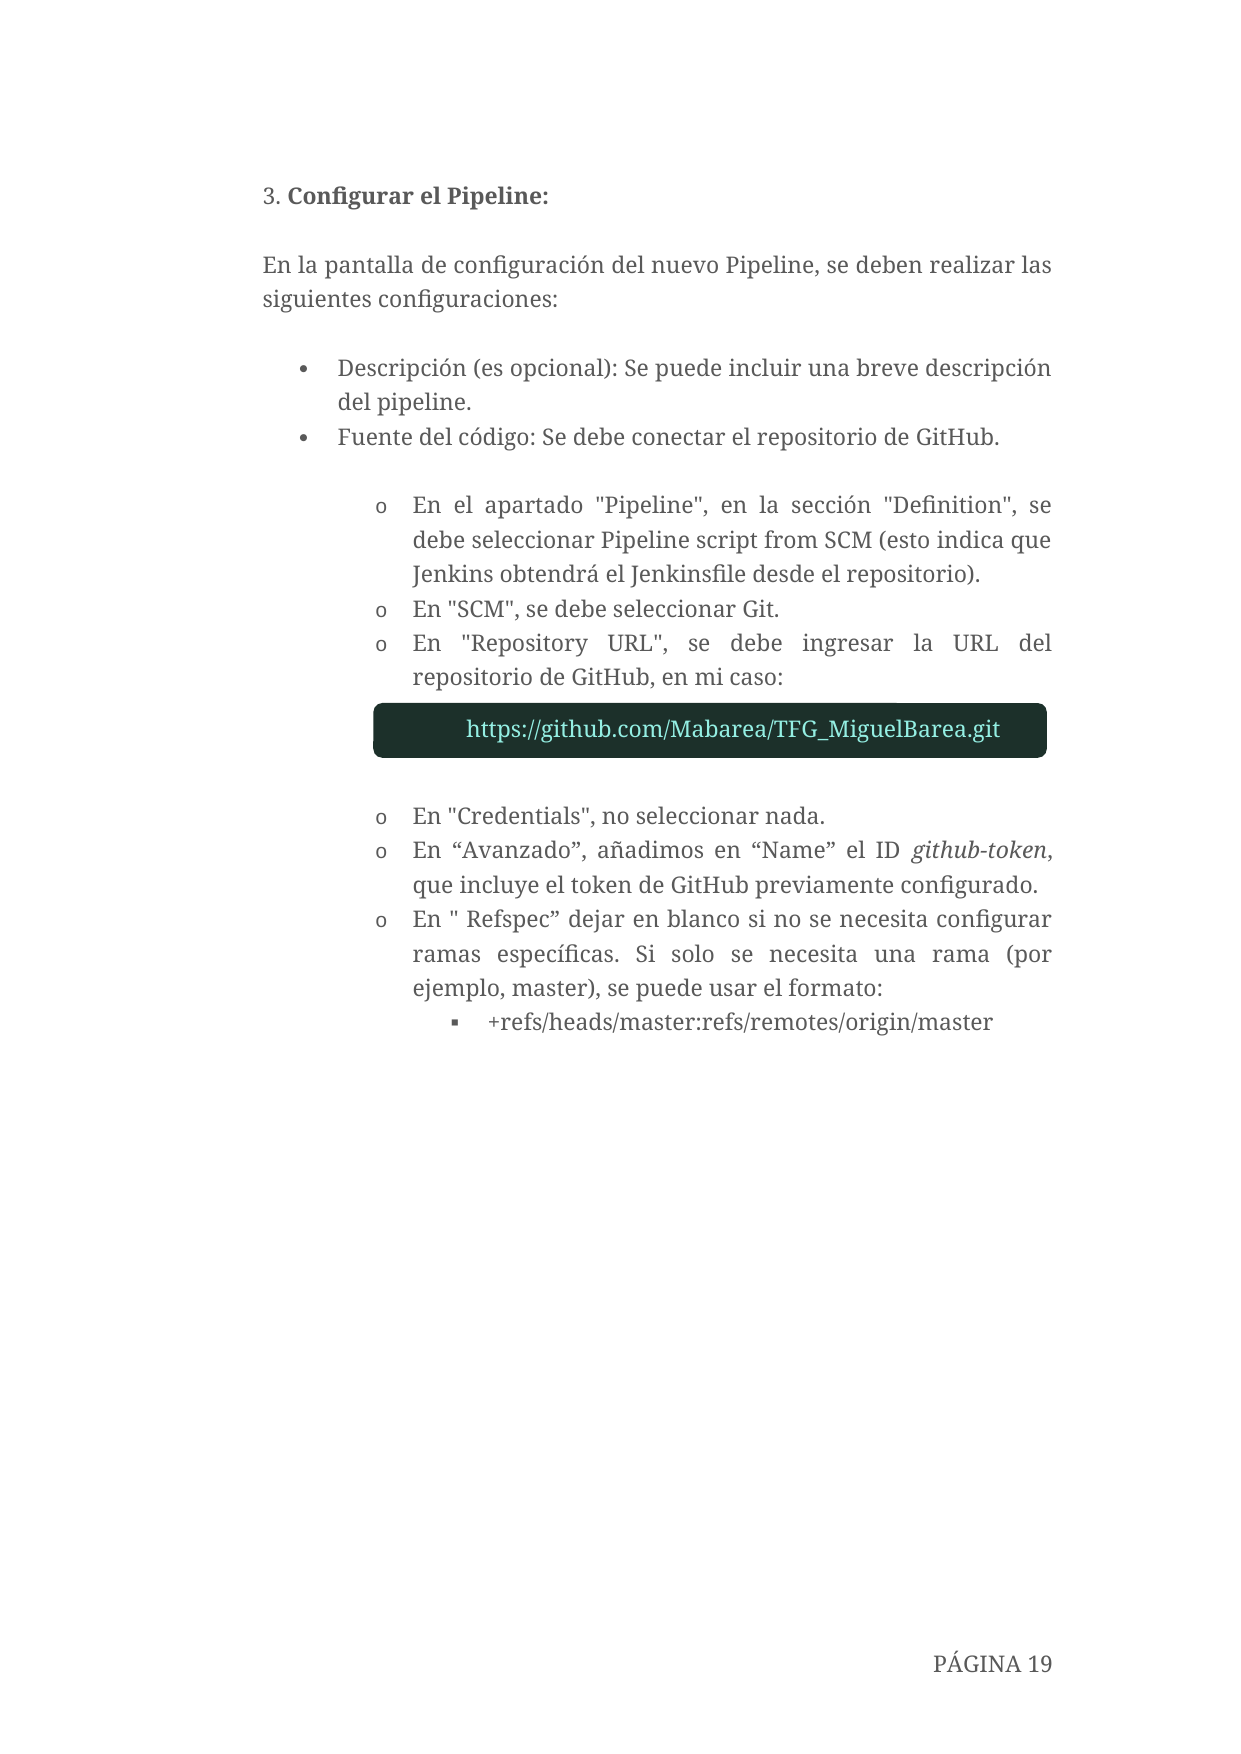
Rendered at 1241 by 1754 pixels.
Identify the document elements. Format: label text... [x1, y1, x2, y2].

list En “Avanzado”, añadimos en “Name” el ID github-token, que incluye el token de GitHub previamente configurado. [375, 834, 1053, 900]
list En "Repository URL", se debe ingresar la URL del repositorio de GitHub, en mi caso: [375, 627, 1053, 692]
text 3. Configurar el Pipeline: [262, 180, 1053, 211]
list En "Credentials", no seleccionar nada. [375, 800, 1053, 831]
text En la pantalla de configuración del nuevo Pipeline, se deben realizar las siguientes configuraciones: [262, 249, 1053, 314]
list En " Refspec” dejar en blanco si no se necesita configurar ramas específicas. Si solo se necesita una rama (por ejemplo, master), se puede usar el formato: [375, 903, 1053, 1003]
list Fuente del código: Se debe conectar el repositorio de GitHub. [300, 421, 1053, 452]
list En el apartado "Pipeline", en la sección "Definition", se debe seleccionar Pipeline script from SCM (esto indica que Jenkins obtendrá el Jenkinsfile desde el repositorio). [375, 489, 1053, 589]
list En "SCM", se debe seleccionar Git. [375, 592, 1053, 624]
list Descripción (es opcional): Se puede incluir una breve descripción del pipeline. [300, 352, 1053, 417]
list +refs/heads/master:refs/remotes/origin/master [450, 1006, 1053, 1037]
